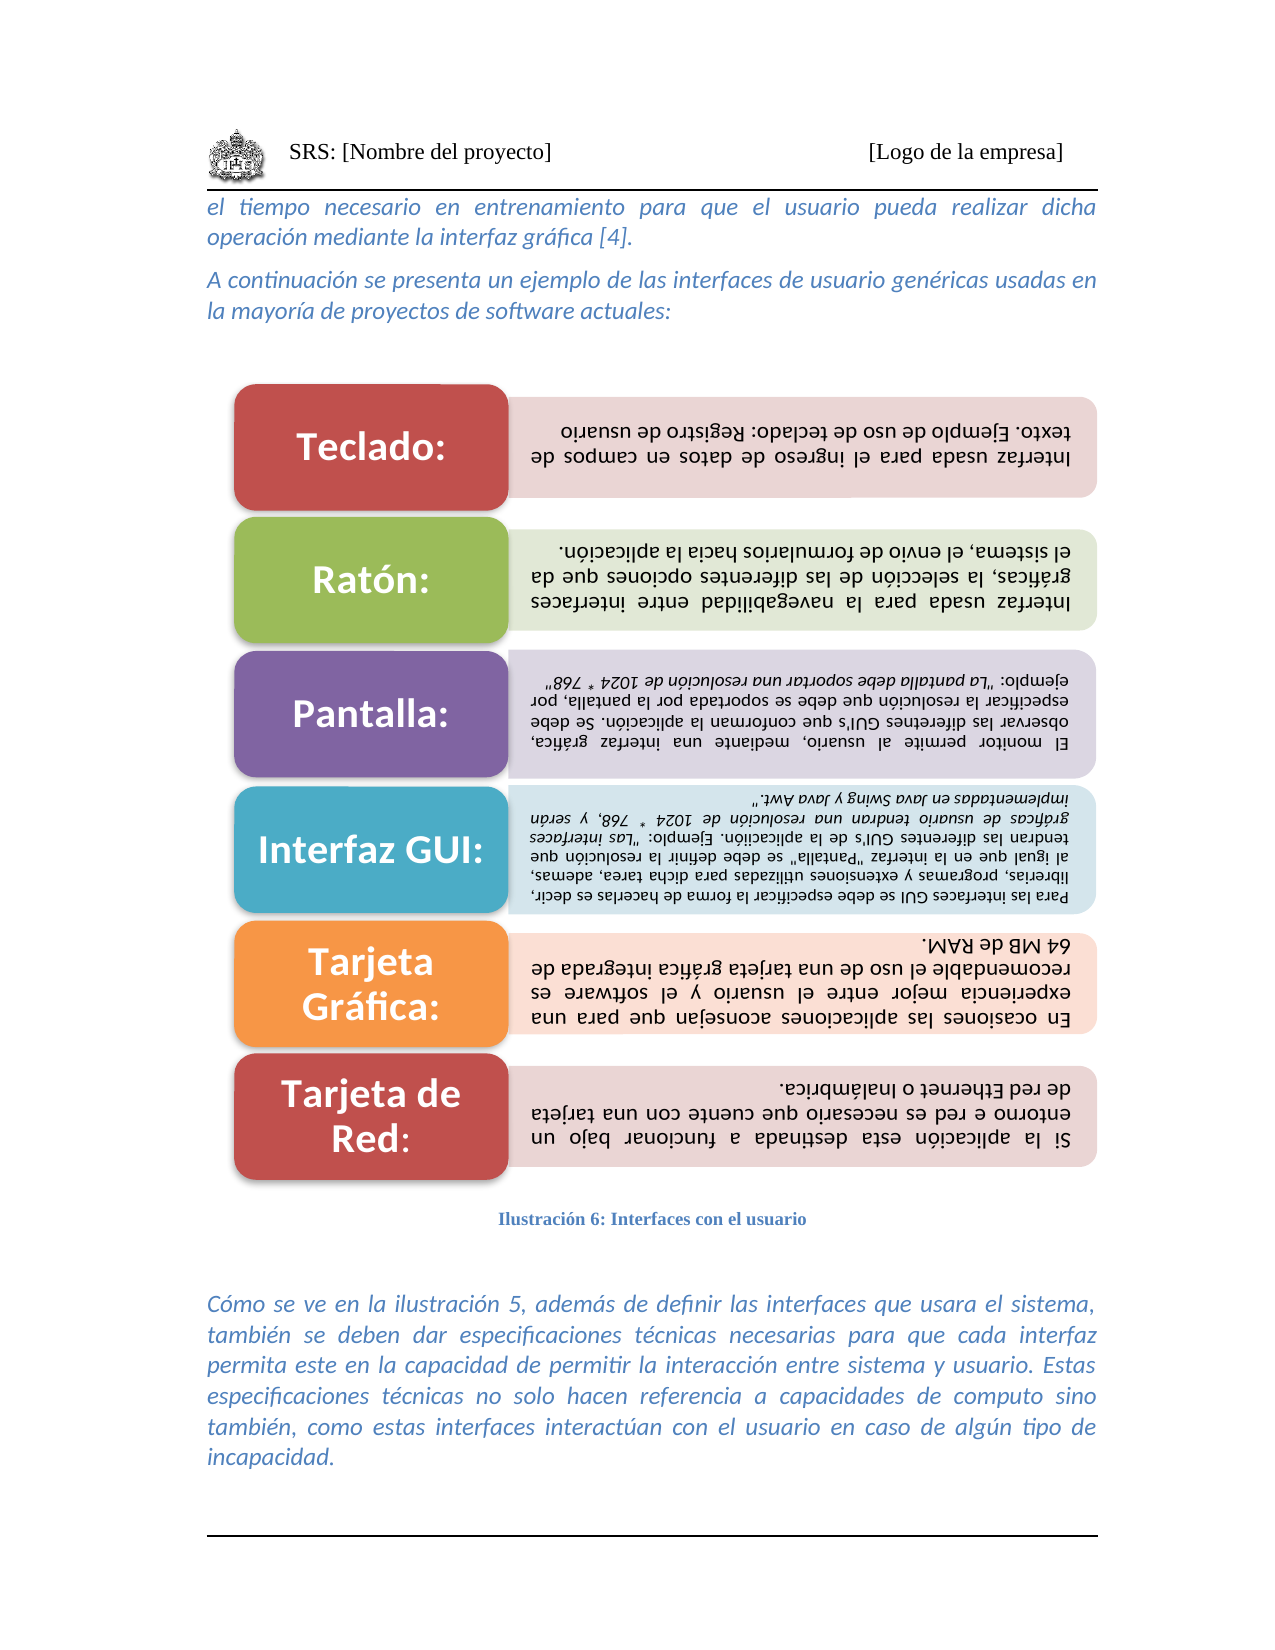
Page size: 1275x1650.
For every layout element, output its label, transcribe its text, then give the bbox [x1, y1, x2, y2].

picture [206, 127, 268, 187]
text Cómo se ve en la ilustración 5, además de definir las interfaces que usara el sistema, también se deben dar especificaciones técnicas necesarias para que cada interfaz permita este en la capacidad de permitir la interacción entre sistema y usuario. Estas especificaciones técnicas no solo hacen referencia a capacidades de computo sino también, como estas interfaces interactúan con el usuario en caso de algún tipo de incapacidad. [207, 1289, 1098, 1472]
text A continuación se presenta un ejemplo de las interfaces de usuario genéricas usadas en la mayoría de proyectos de software actuales: [207, 264, 1098, 325]
